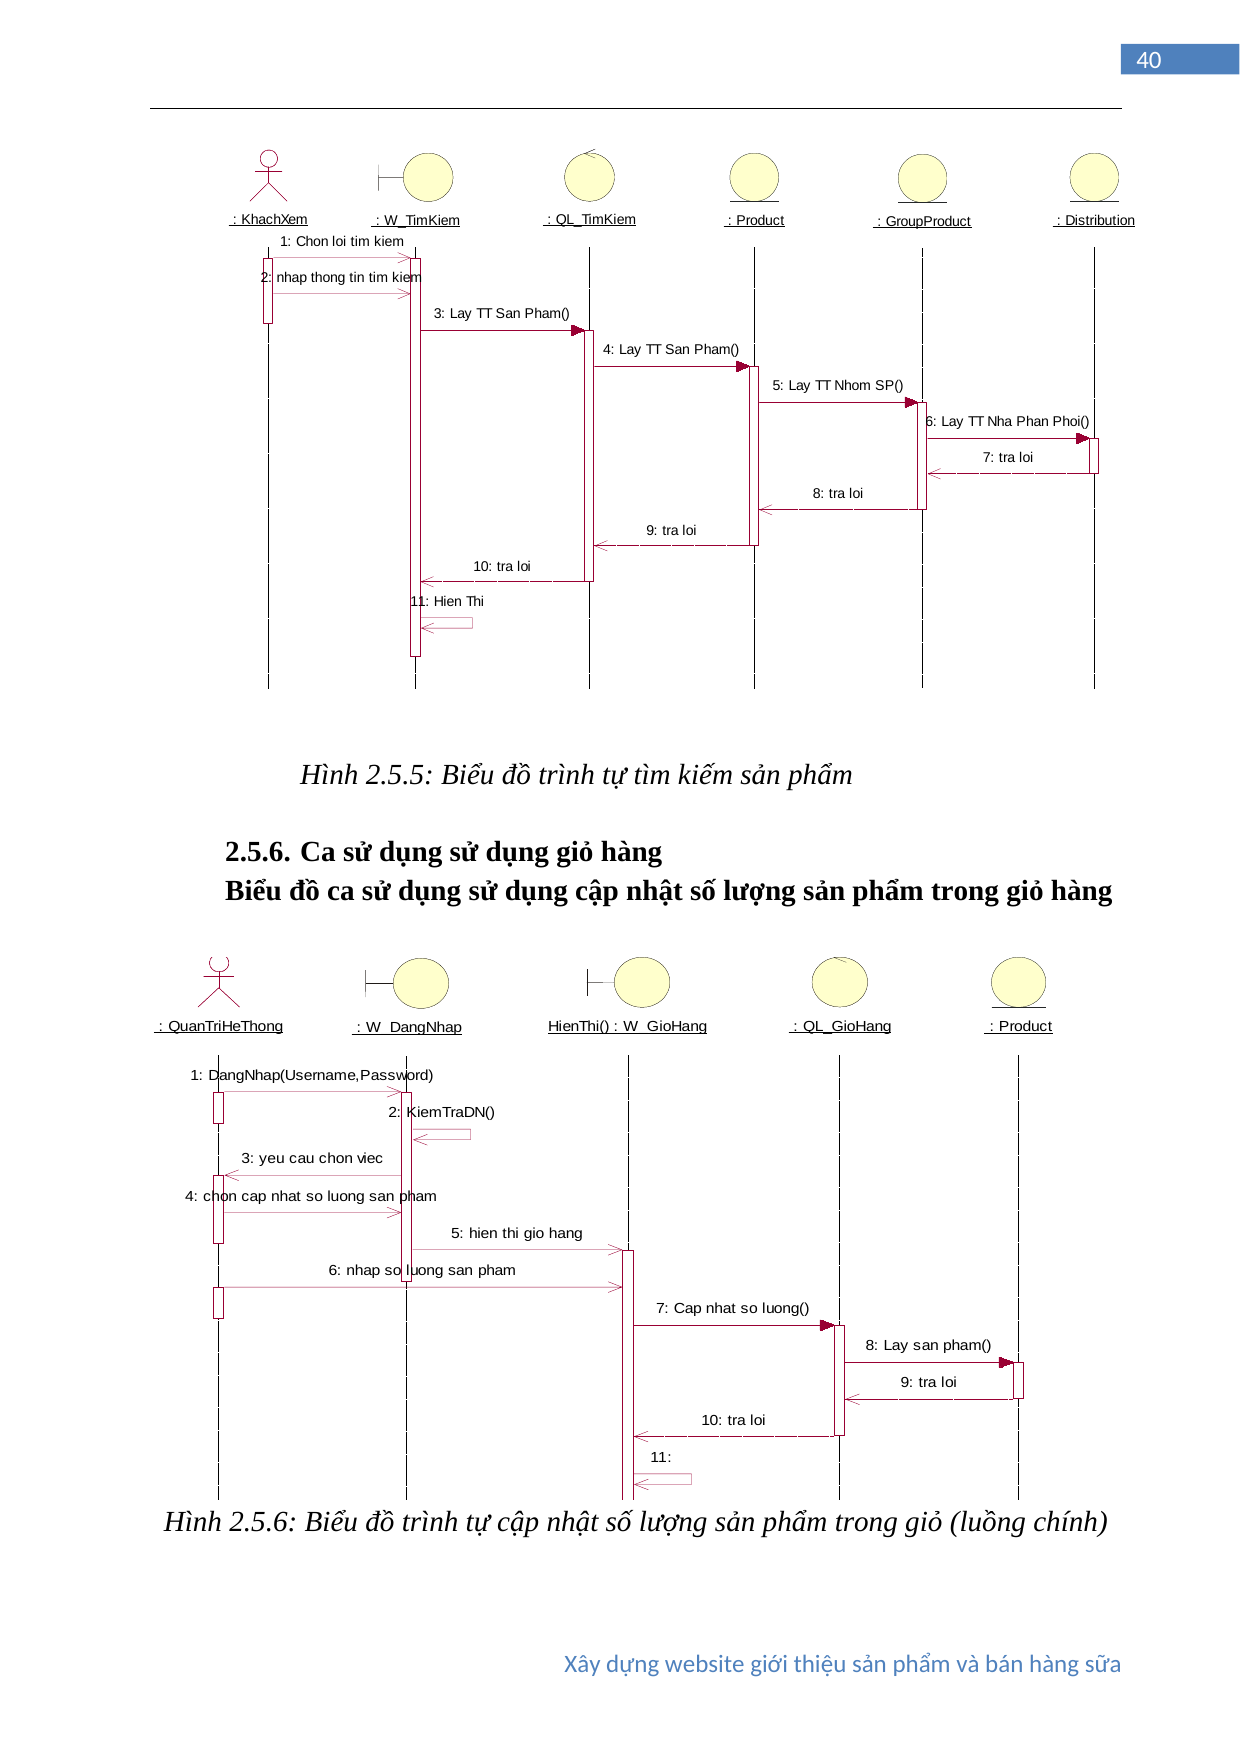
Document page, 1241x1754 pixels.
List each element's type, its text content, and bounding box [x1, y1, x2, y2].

text Hình 2.5.5: Biểu đồ trình tự tìm kiếm sản phẩm [300, 757, 1122, 791]
text Hình 2.5.6: Biểu đồ trình tự cập nhật số lượng sản phẩm trong giỏ (luồng chính) [150, 1504, 1121, 1538]
list Ca sử dụng sử dụng giỏ hàng [225, 834, 1122, 868]
text Biểu đồ ca sử dụng sử dụng cập nhật số lượng sản phẩm trong giỏ hàng [225, 873, 1122, 906]
